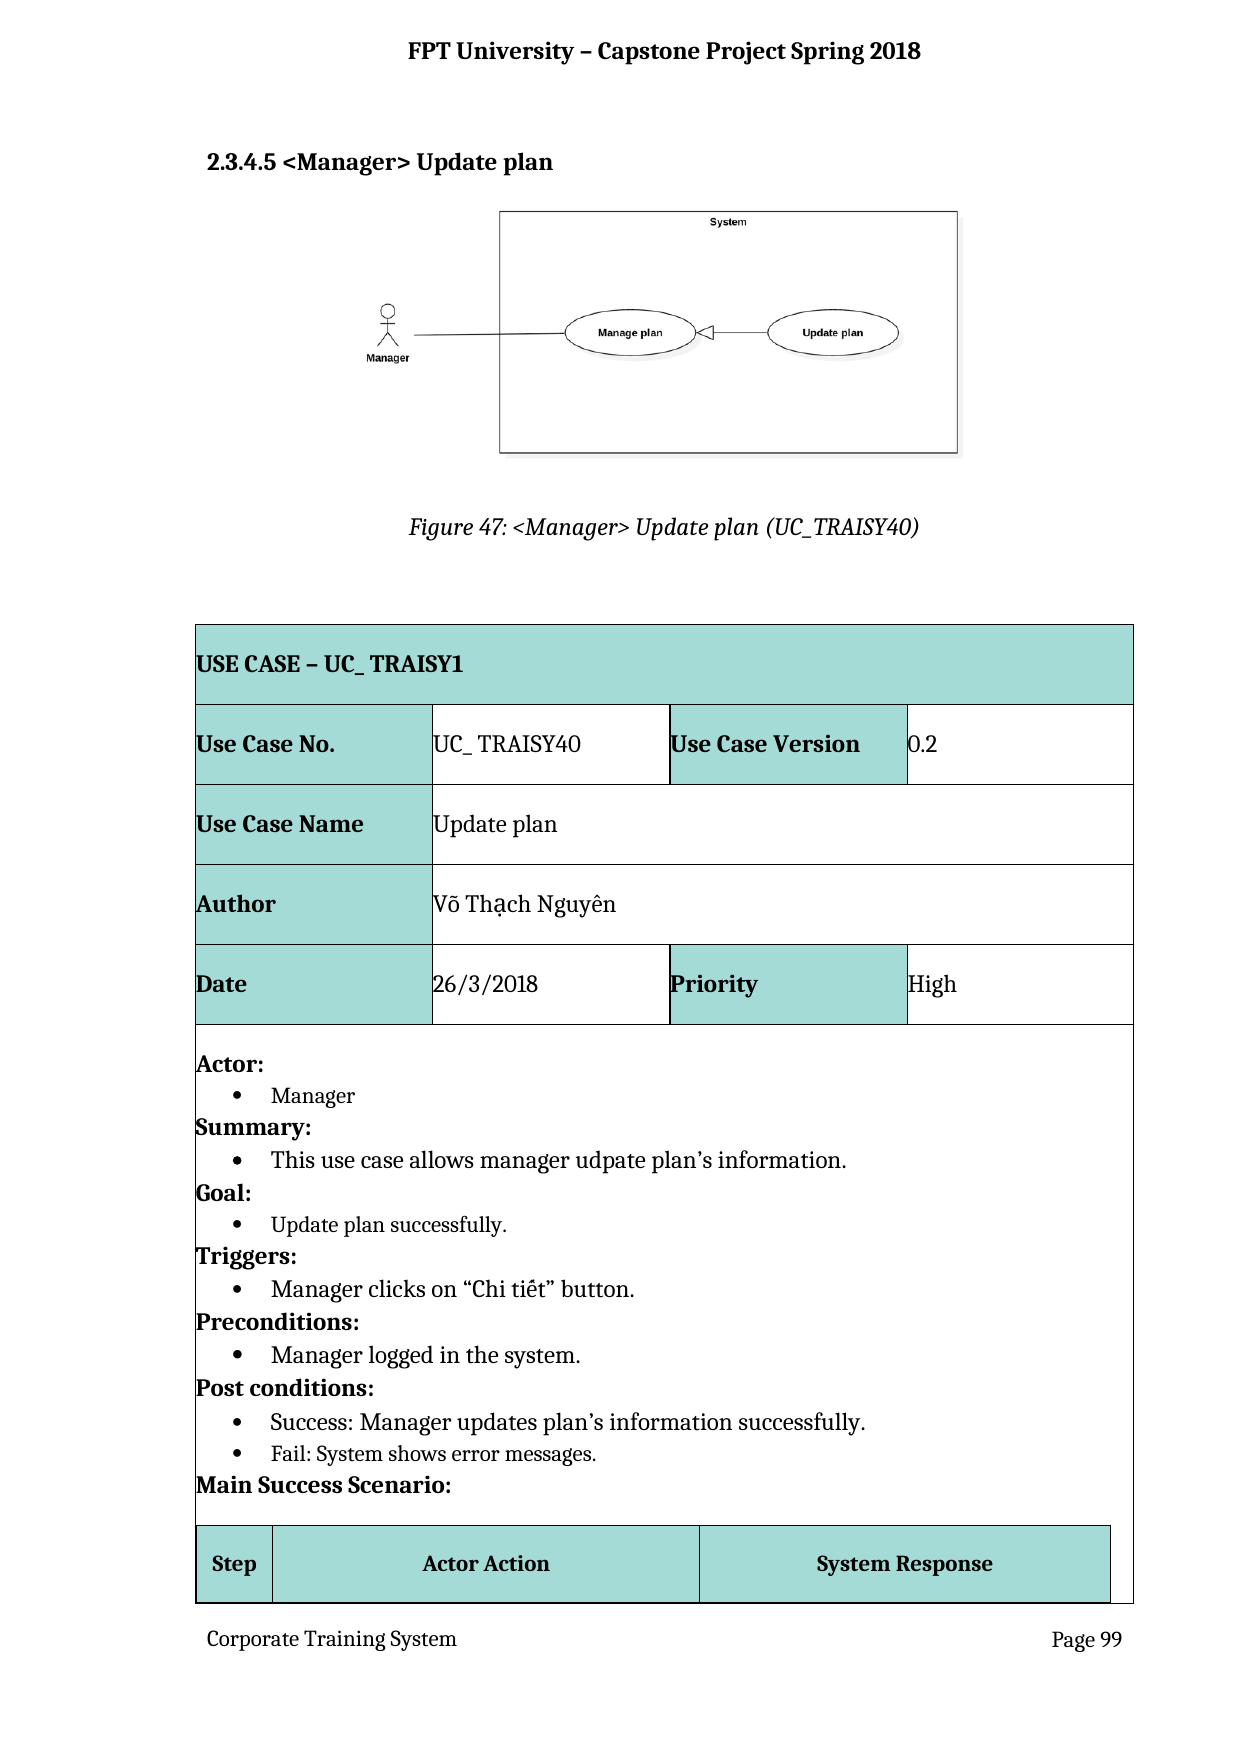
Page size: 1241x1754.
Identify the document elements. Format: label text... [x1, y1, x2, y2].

table_cell Võ Thạch Nguyên [433, 865, 1133, 944]
table_cell Date [196, 945, 432, 1024]
text 2.3.4.5 <Manager> Update plan [207, 148, 1122, 176]
table_cell Priority [671, 945, 907, 1024]
table_header USE CASE – UC_ TRAISY1 [196, 625, 1133, 704]
text Figure 47: <Manager> Update plan (UC_TRAISY40) [207, 512, 1122, 541]
table_cell Update plan [433, 785, 1133, 864]
table_cell Use Case No. [196, 705, 432, 784]
table_cell 26/3/2018 [433, 945, 669, 1024]
table_cell UC_ TRAISY40 [433, 705, 669, 784]
table_cell Use Case Version [671, 705, 907, 784]
picture [335, 180, 994, 488]
table_cell Author [196, 865, 432, 944]
table_cell Use Case Name [196, 785, 432, 864]
table_cell High [908, 945, 1133, 1024]
table_cell 0.2 [908, 705, 1133, 784]
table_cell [196, 1025, 1133, 1603]
